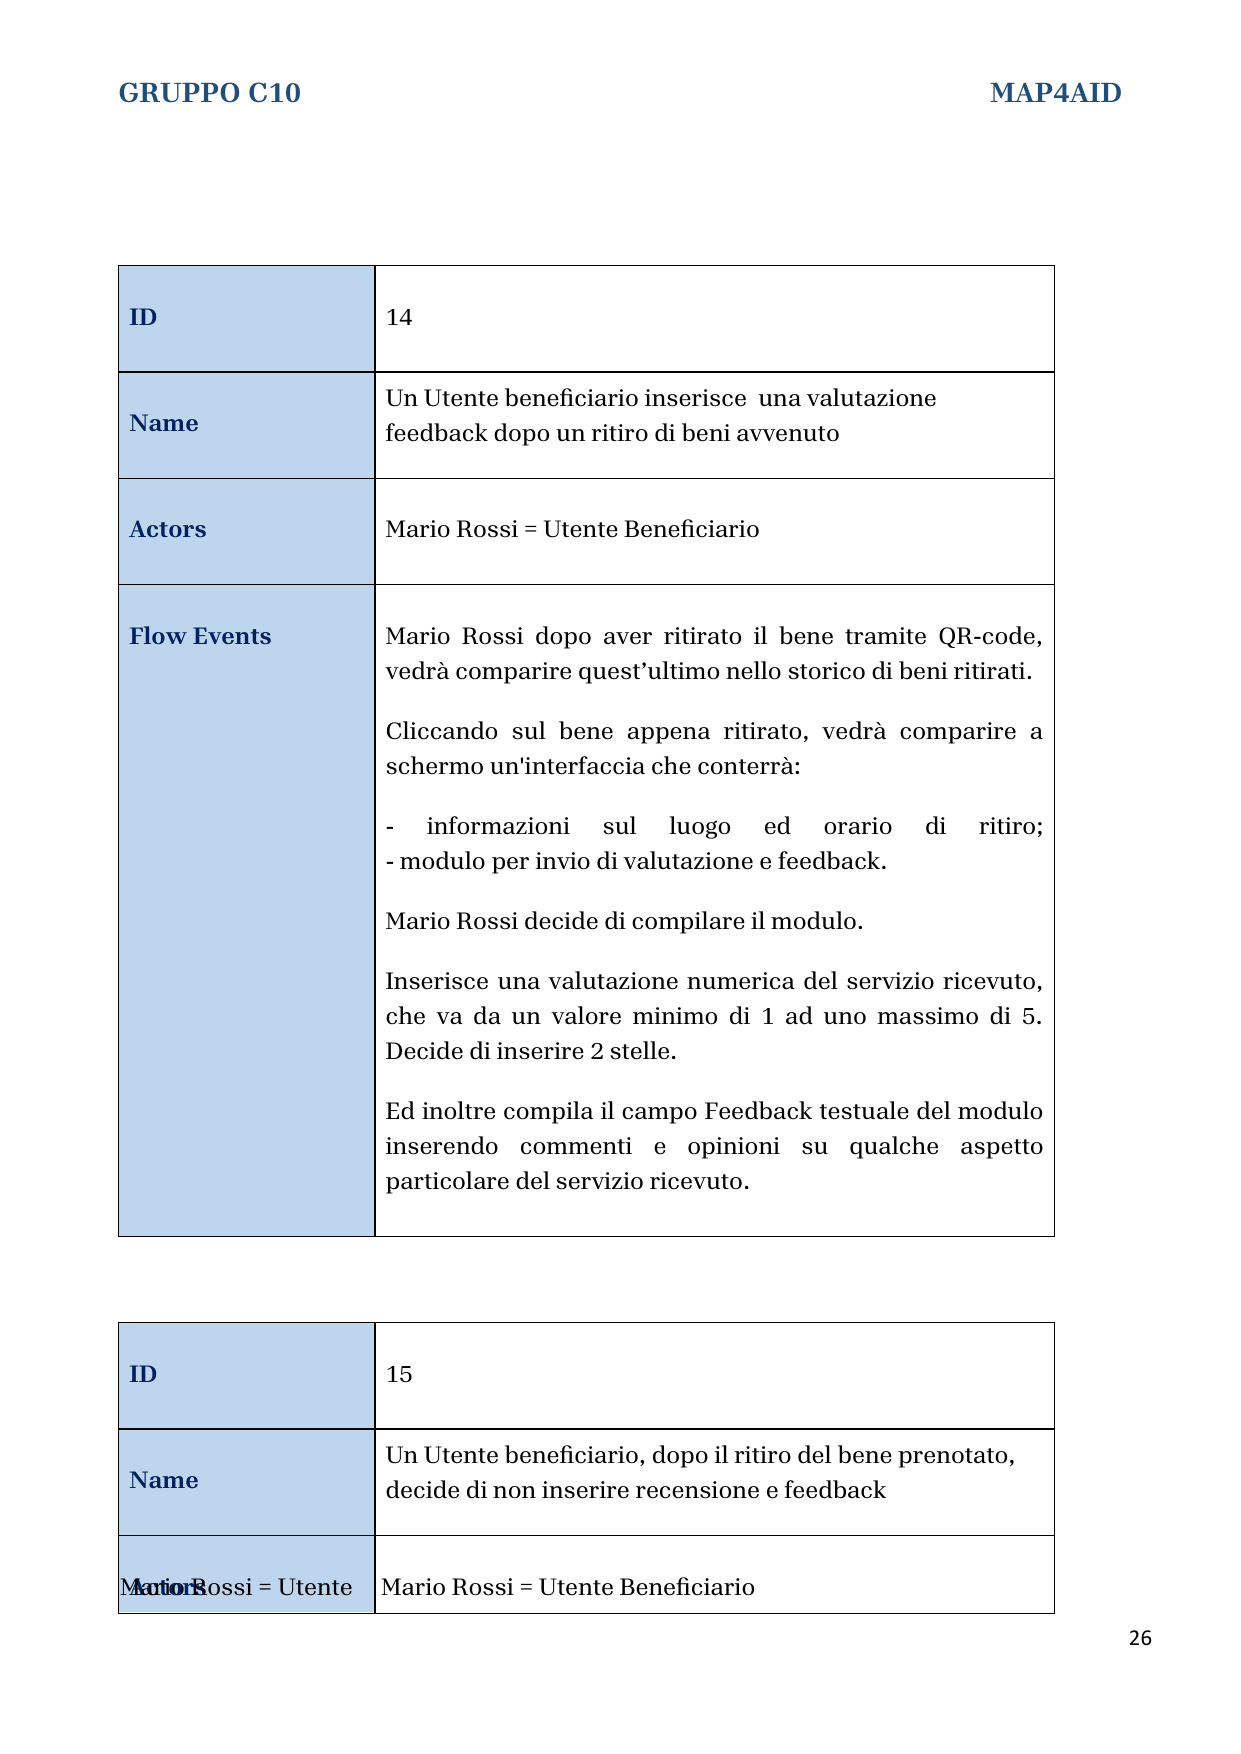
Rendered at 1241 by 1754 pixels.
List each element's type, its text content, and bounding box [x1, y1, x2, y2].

table_header 14 [376, 266, 1054, 371]
table_header ID [119, 266, 374, 371]
table_cell Name [119, 373, 374, 478]
table_cell Flow Events [119, 585, 374, 1236]
table_header ID [119, 1323, 374, 1428]
table_cell Un Utente beneficiario inserisce una valutazione feedback dopo un ritiro di beni avvenuto [376, 373, 1054, 478]
table_cell Un Utente beneficiario, dopo il ritiro del bene prenotato, decide di non inserire recensione e feedback [376, 1430, 1054, 1535]
table_cell Actors [119, 479, 374, 584]
table_cell Mario Rossi dopo aver ritirato il bene tramite QR-code, vedrà comparire quest’ultimo nello storico di beni ritirati. Cliccando sul bene appena ritirato, vedrà comparire a schermo un'interfaccia che conterrà: - informazioni sul luogo ed orario di ritiro; - modulo per invio di valutazione e feedback. Mario Rossi decide di compilare il modulo. Inserisce una valutazione numerica del servizio ricevuto, che va da un valore minimo di 1 ad uno massimo di 5. Decide di inserire 2 stelle. Ed inoltre compila il campo Feedback testuale del modulo inserendo commenti e opinioni su qualche aspetto particolare del servizio ricevuto. [376, 585, 1054, 1236]
table_cell Name [119, 1430, 374, 1535]
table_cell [376, 1536, 1054, 1612]
table_cell Mario Rossi = Utente Beneficiario [376, 479, 1054, 584]
table_header 15 [376, 1323, 1054, 1428]
table_cell Actors [119, 1536, 374, 1612]
